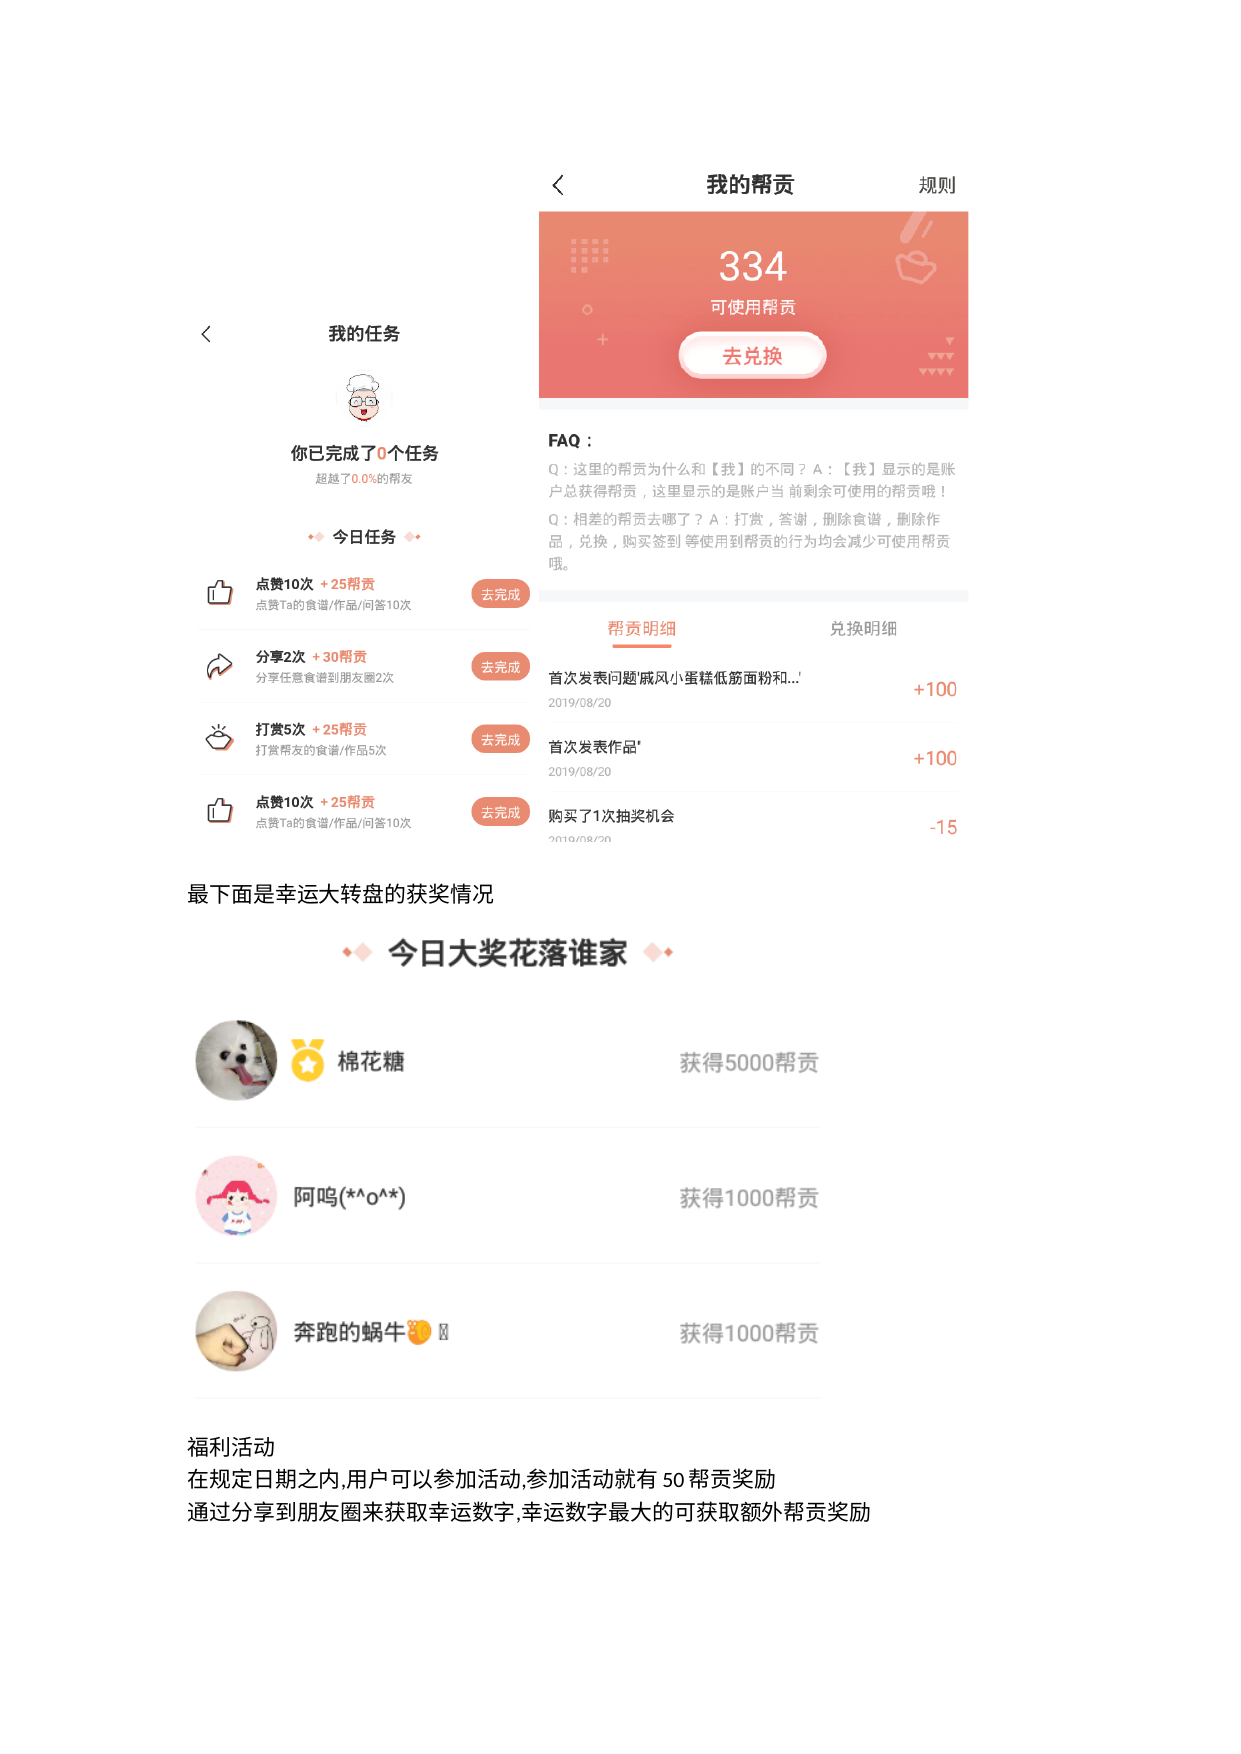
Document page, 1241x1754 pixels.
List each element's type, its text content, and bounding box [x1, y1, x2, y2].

picture [187, 162, 969, 842]
list 通过分享到朋友圈来获取幸运数字,幸运数字最大的可获取额外帮贡奖励 [187, 1494, 1053, 1527]
list 福利活动 [187, 1429, 1053, 1462]
list 在规定日期之内,用户可以参加活动,参加活动就有50帮贡奖励 [187, 1462, 1053, 1494]
list 最下面是幸运大转盘的获奖情况 [187, 877, 1053, 909]
picture [187, 909, 832, 1414]
